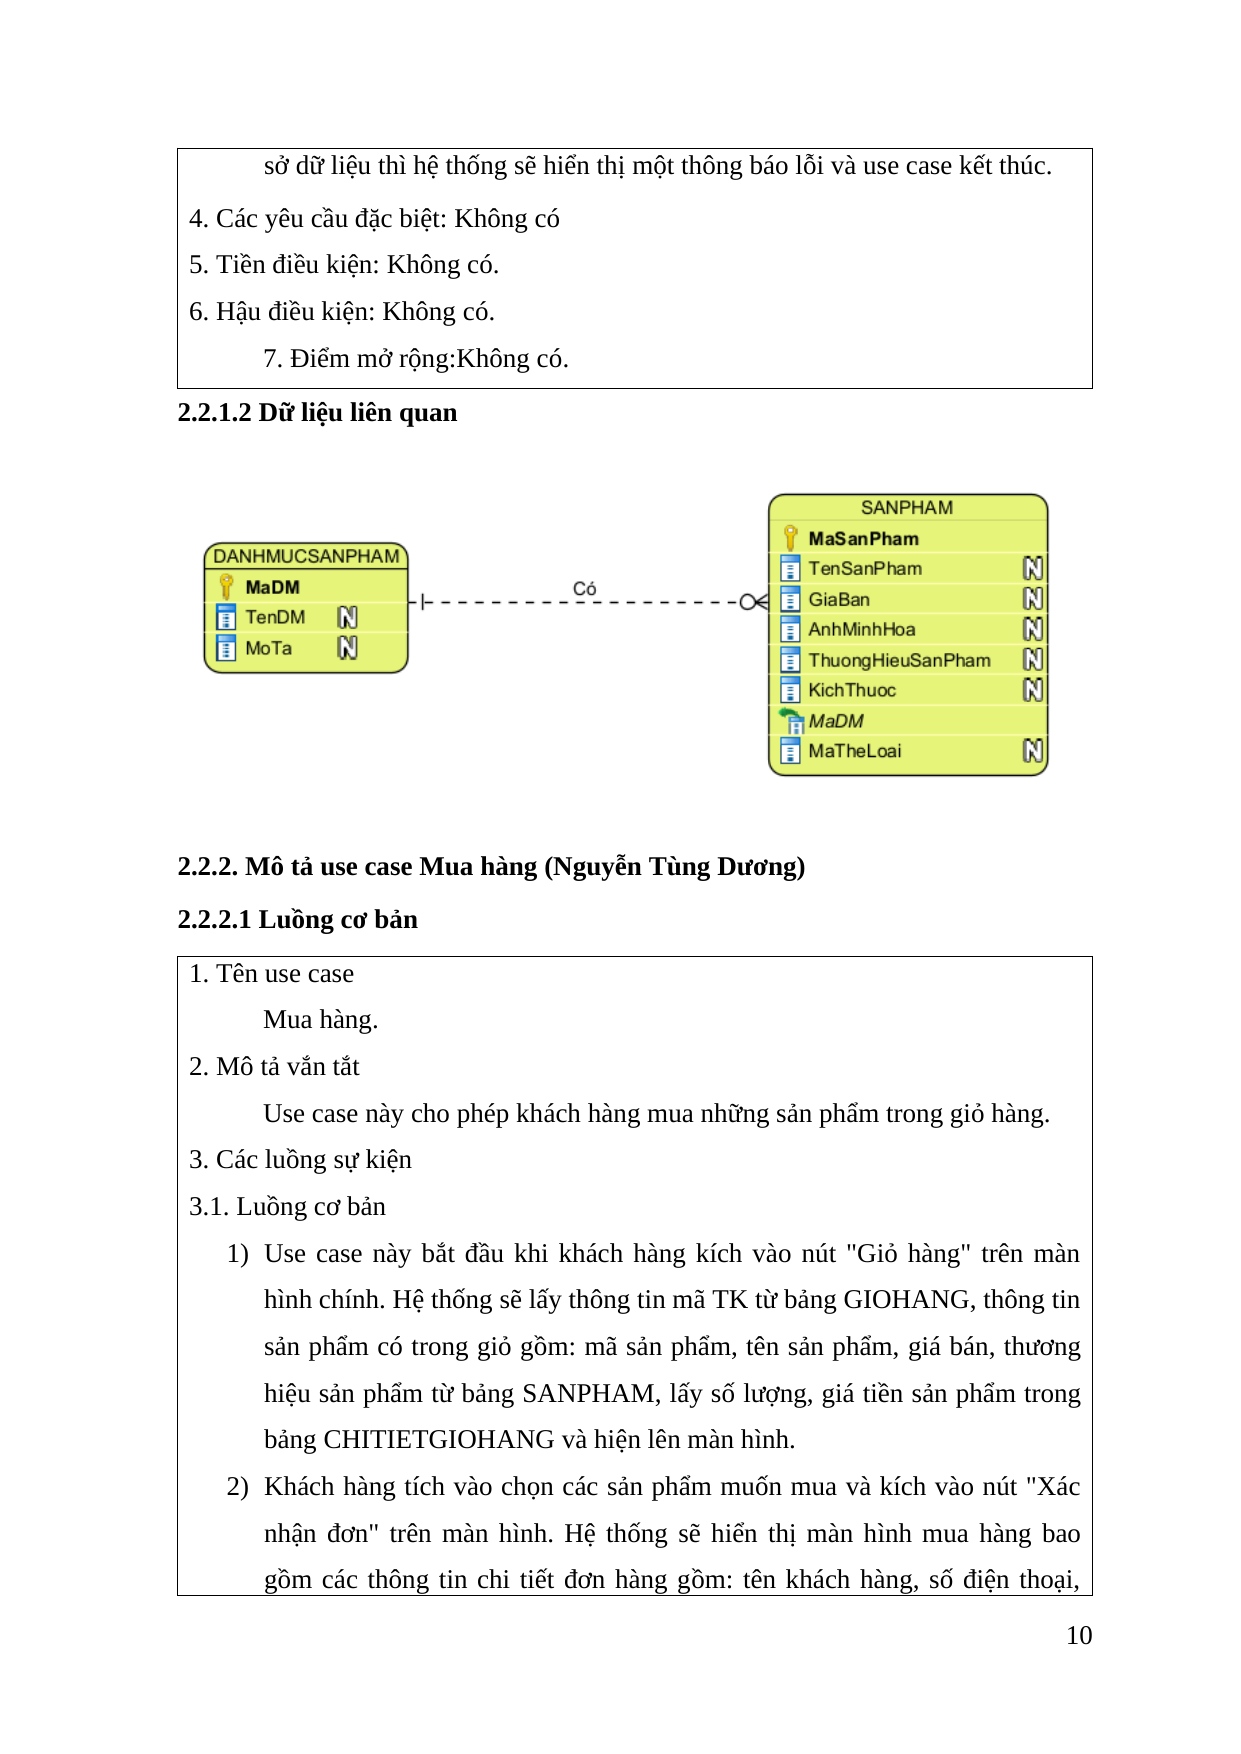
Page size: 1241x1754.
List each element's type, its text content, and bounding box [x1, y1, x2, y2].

subtitle 2.2.2. Mô tả use case Mua hàng (Nguyễn Tùng Dương) [177, 850, 1092, 881]
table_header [178, 149, 1092, 388]
picture [177, 448, 1093, 829]
subtitle 2.2.2.1 Luồng cơ bản [177, 903, 1092, 934]
subtitle 2.2.1.2 Dữ liệu liên quan [177, 396, 1092, 427]
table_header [178, 957, 1092, 1595]
